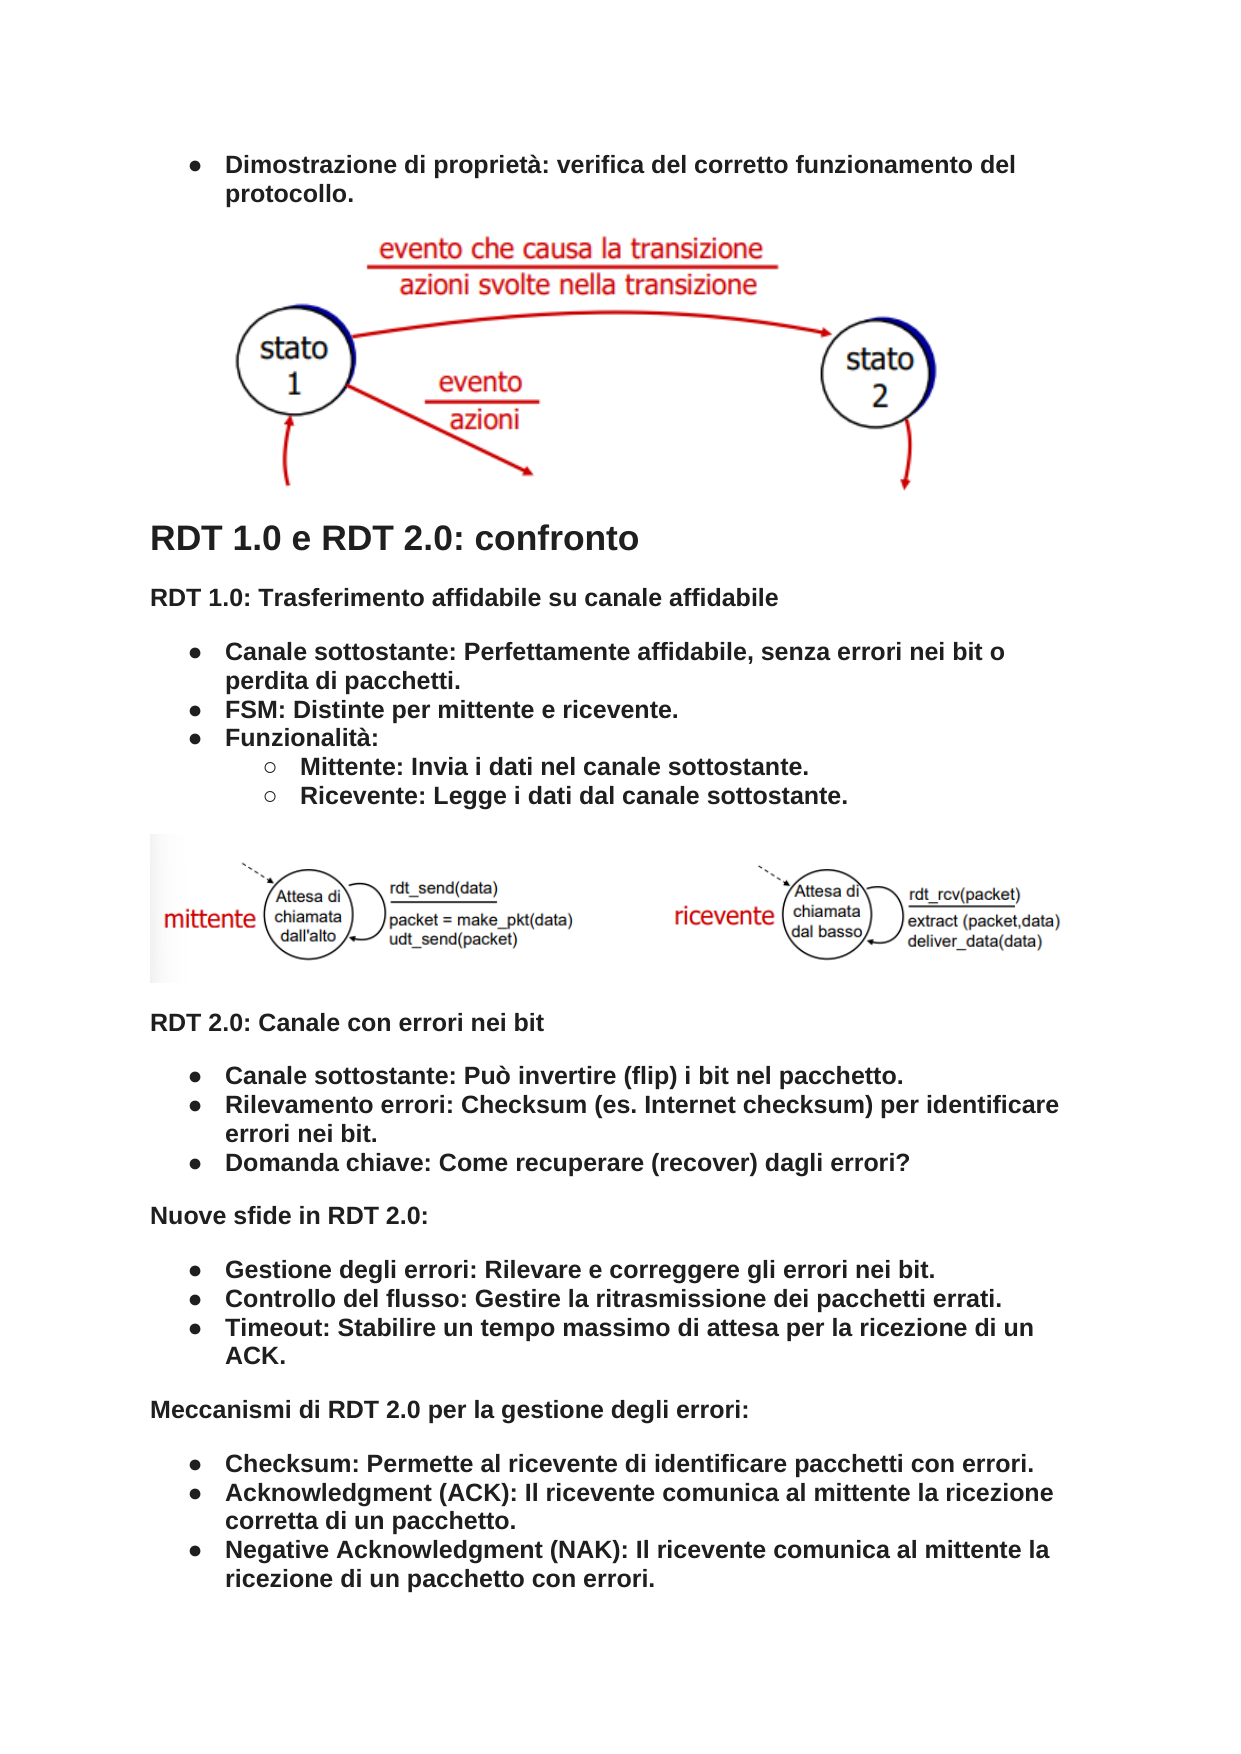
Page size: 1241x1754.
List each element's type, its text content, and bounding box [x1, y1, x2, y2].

list Domanda chiave: Come recuperare (recover) dagli errori? [187, 1147, 1090, 1176]
text Nuove sfide in RDT 2.0: [150, 1201, 1090, 1230]
list Funzionalità: [187, 723, 1090, 752]
picture [225, 213, 943, 514]
list Acknowledgment (ACK): Il ricevente comunica al mittente la ricezione corretta di un pacchetto. [187, 1477, 1090, 1535]
text RDT 2.0: Canale con errori nei bit [150, 1007, 1090, 1036]
list Controllo del flusso: Gestire la ritrasmissione dei pacchetti errati. [187, 1284, 1090, 1312]
list Timeout: Stabilire un tempo massimo di attesa per la ricezione di un ACK. [187, 1312, 1090, 1370]
subtitle RDT 1.0 e RDT 2.0: confronto [150, 518, 1090, 558]
list Mittente: Invia i dati nel canale sottostante. [262, 752, 1090, 781]
list Canale sottostante: Perfettamente affidabile, senza errori nei bit o perdita di pacchetti. [187, 637, 1090, 694]
list Checksum: Permette al ricevente di identificare pacchetti con errori. [187, 1449, 1090, 1477]
picture [150, 834, 1091, 983]
text RDT 1.0: Trasferimento affidabile su canale affidabile [150, 583, 1090, 612]
list Dimostrazione di proprietà: verifica del corretto funzionamento del protocollo. [187, 150, 1090, 207]
list Gestione degli errori: Rilevare e correggere gli errori nei bit. [187, 1255, 1090, 1284]
list Ricevente: Legge i dati dal canale sottostante. [262, 781, 1090, 809]
list Rilevamento errori: Checksum (es. Internet checksum) per identificare errori nei bit. [187, 1090, 1090, 1147]
text Meccanismi di RDT 2.0 per la gestione degli errori: [150, 1395, 1090, 1424]
list Canale sottostante: Può invertire (flip) i bit nel pacchetto. [187, 1061, 1090, 1090]
list Negative Acknowledgment (NAK): Il ricevente comunica al mittente la ricezione di un pacchetto con errori. [187, 1535, 1090, 1592]
list FSM: Distinte per mittente e ricevente. [187, 694, 1090, 723]
